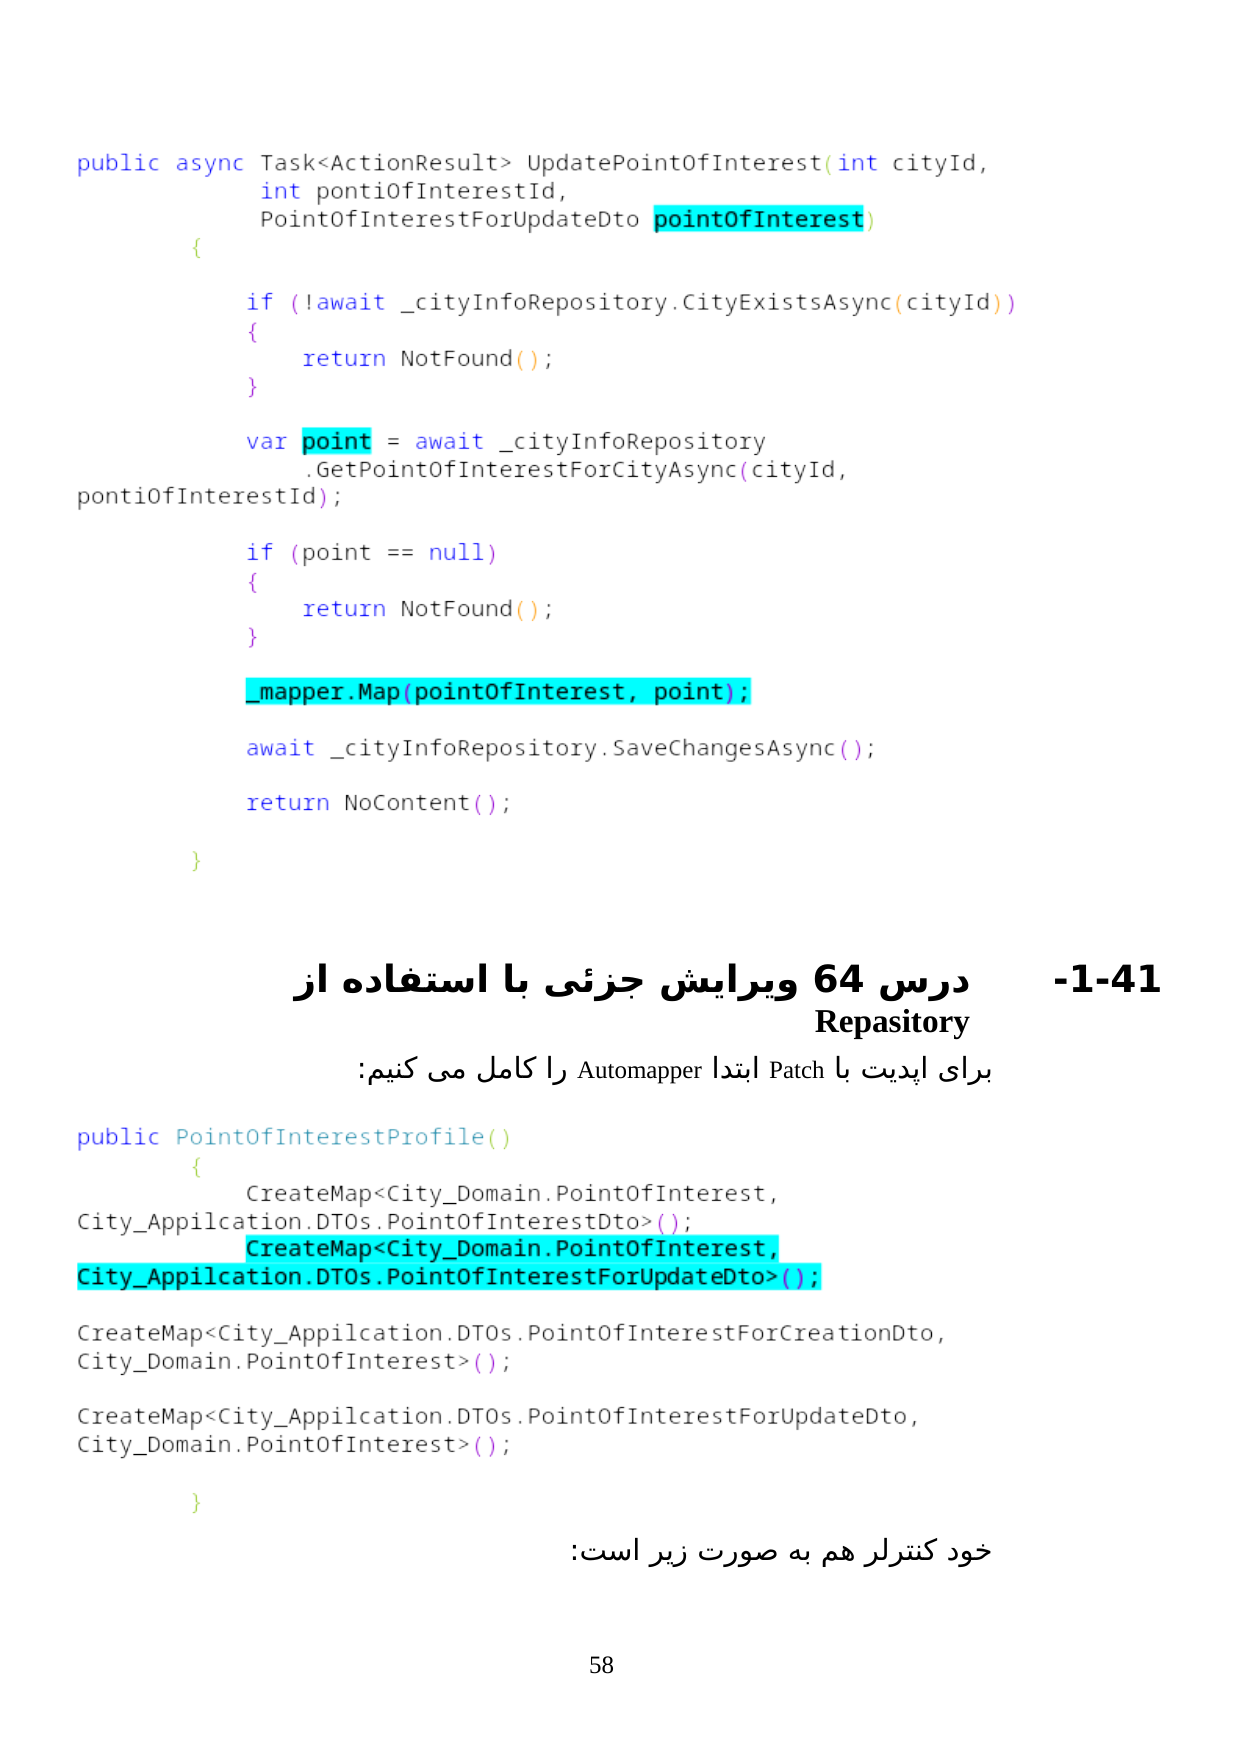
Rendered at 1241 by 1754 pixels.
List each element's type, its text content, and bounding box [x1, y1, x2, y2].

text درس 64 ویرایش جزئی با استفاده از Repasitory [150, 957, 1053, 1039]
text برای اپدیت با Patch ابتدا Automapper را کامل می کنیم: [150, 1052, 1053, 1086]
text خود کنترلر هم به صورت زیر است: [150, 1533, 1053, 1567]
